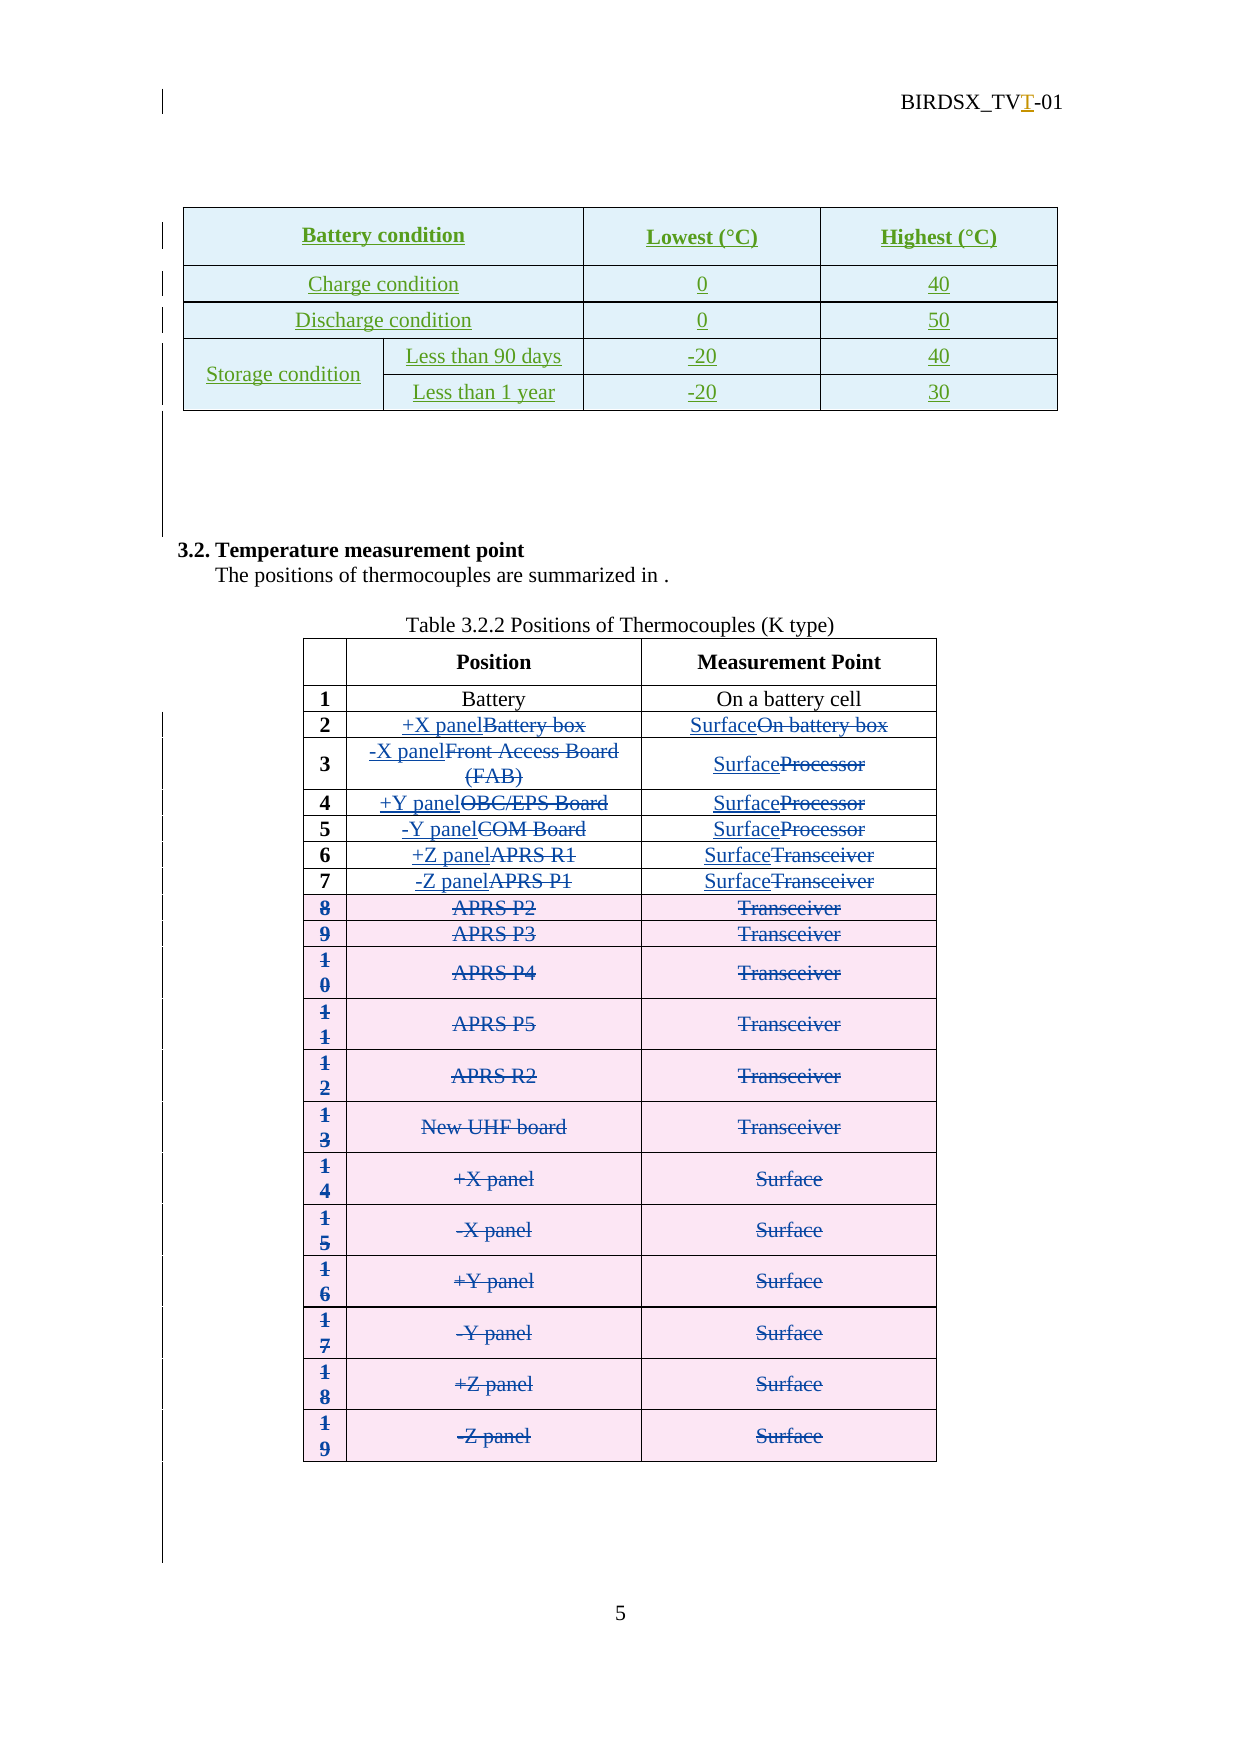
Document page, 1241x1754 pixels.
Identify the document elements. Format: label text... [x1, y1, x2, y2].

table_header [304, 639, 346, 685]
table_cell [347, 869, 641, 894]
table_cell [347, 712, 641, 737]
table_cell Battery [347, 686, 641, 711]
table_cell 6 [304, 842, 346, 867]
table_cell 3 [304, 738, 346, 789]
table_cell [347, 790, 641, 815]
table_cell [642, 869, 936, 894]
table_header Measurement Point [642, 639, 936, 685]
table_cell 4 [304, 790, 346, 815]
table_cell [642, 738, 936, 789]
table_cell [347, 842, 641, 867]
table_cell On a battery cell [642, 686, 936, 711]
table_cell [642, 842, 936, 867]
table_cell [642, 712, 936, 737]
table_cell [347, 816, 641, 841]
table_cell [347, 738, 641, 789]
table_cell 5 [304, 816, 346, 841]
table_cell 2 [304, 712, 346, 737]
table_cell [642, 790, 936, 815]
table_cell [642, 816, 936, 841]
subtitle Temperature measurement point [177, 537, 1063, 562]
table_cell 7 [304, 869, 346, 894]
table_header Position [347, 639, 641, 685]
table_cell 1 [304, 686, 346, 711]
